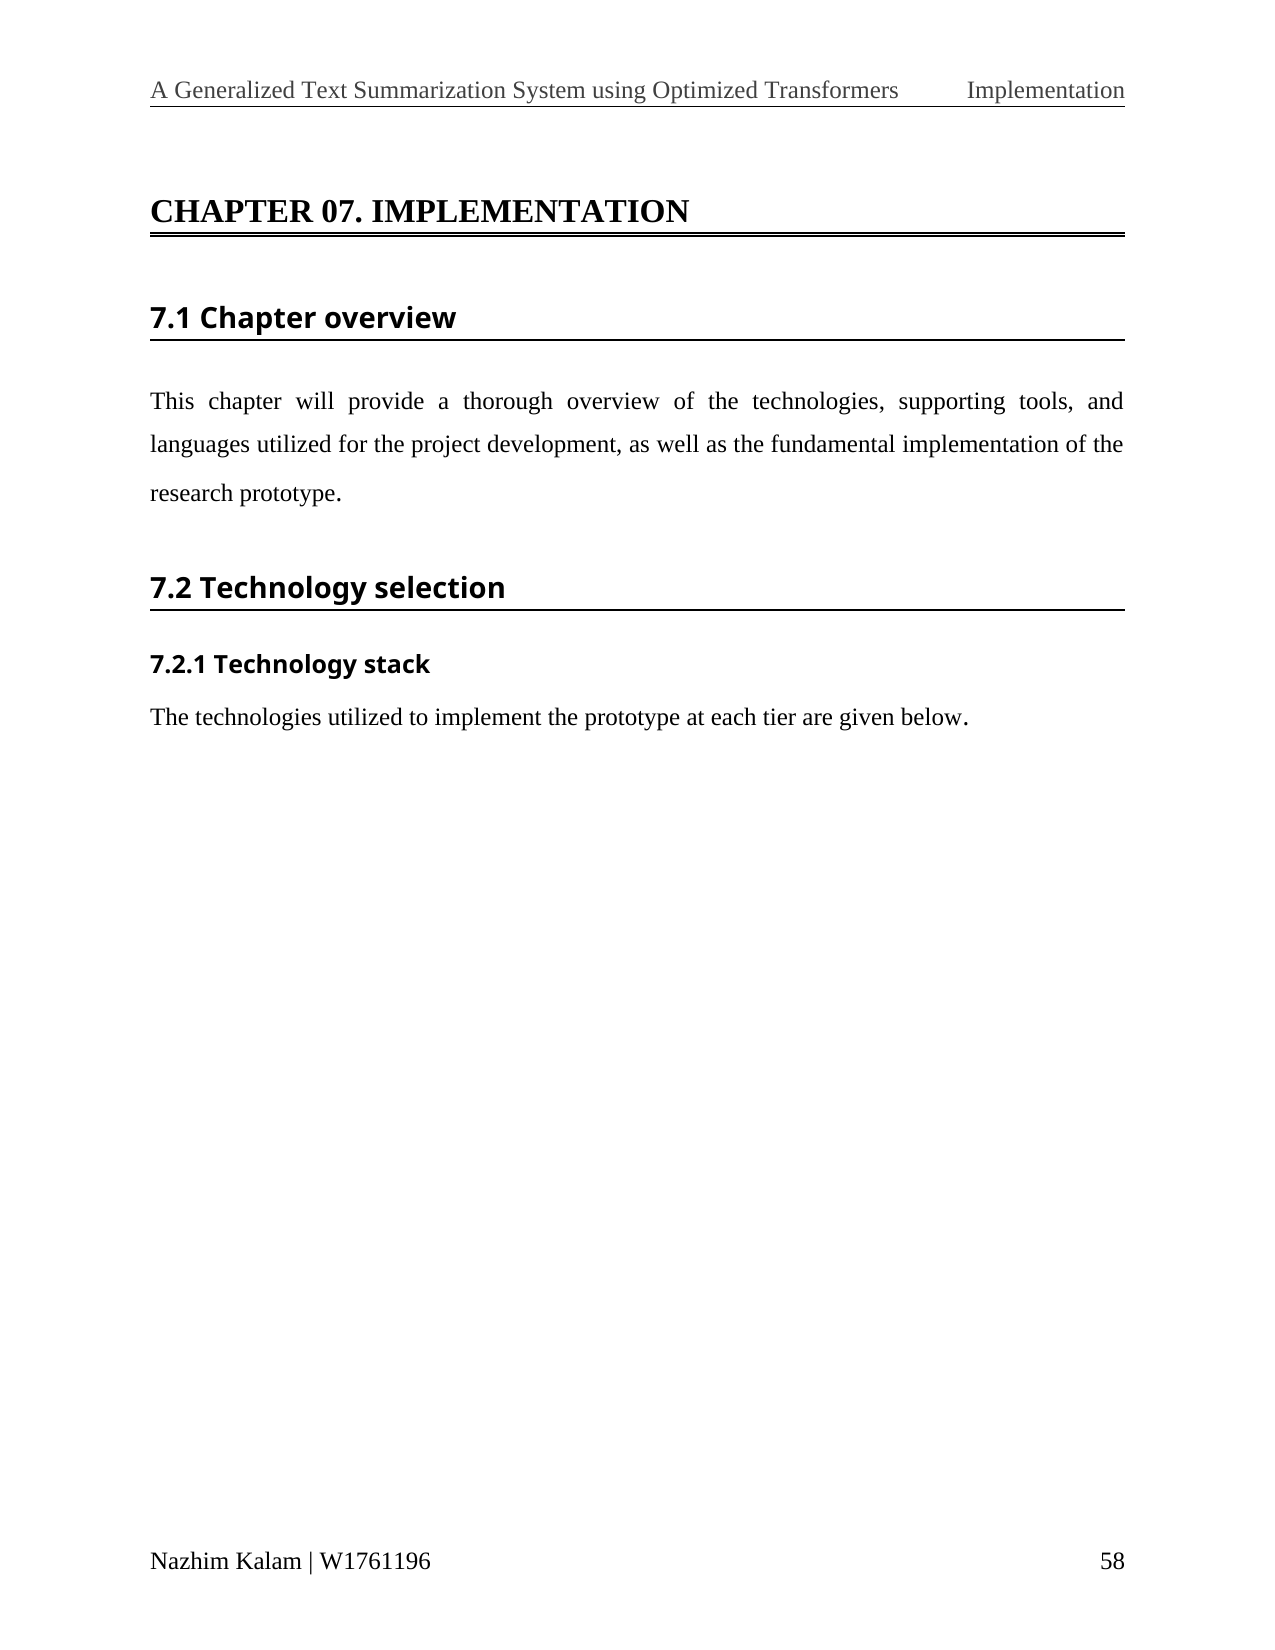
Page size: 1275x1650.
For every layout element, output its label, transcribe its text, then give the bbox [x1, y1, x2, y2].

text This chapter will provide a thorough overview of the technologies, supporting tools, and languages utilized for the project development, as well as the fundamental implementation of the research prototype. [150, 386, 1125, 509]
subtitle 7.2 Technology selection [150, 567, 1125, 609]
text The technologies utilized to implement the prototype at each tier are given below. [150, 698, 1125, 732]
subtitle 7.2.1 Technology stack [150, 647, 1125, 681]
subtitle 7.1 Chapter overview [150, 298, 1125, 339]
subtitle CHAPTER 07. IMPLEMENTATION [150, 192, 1125, 232]
